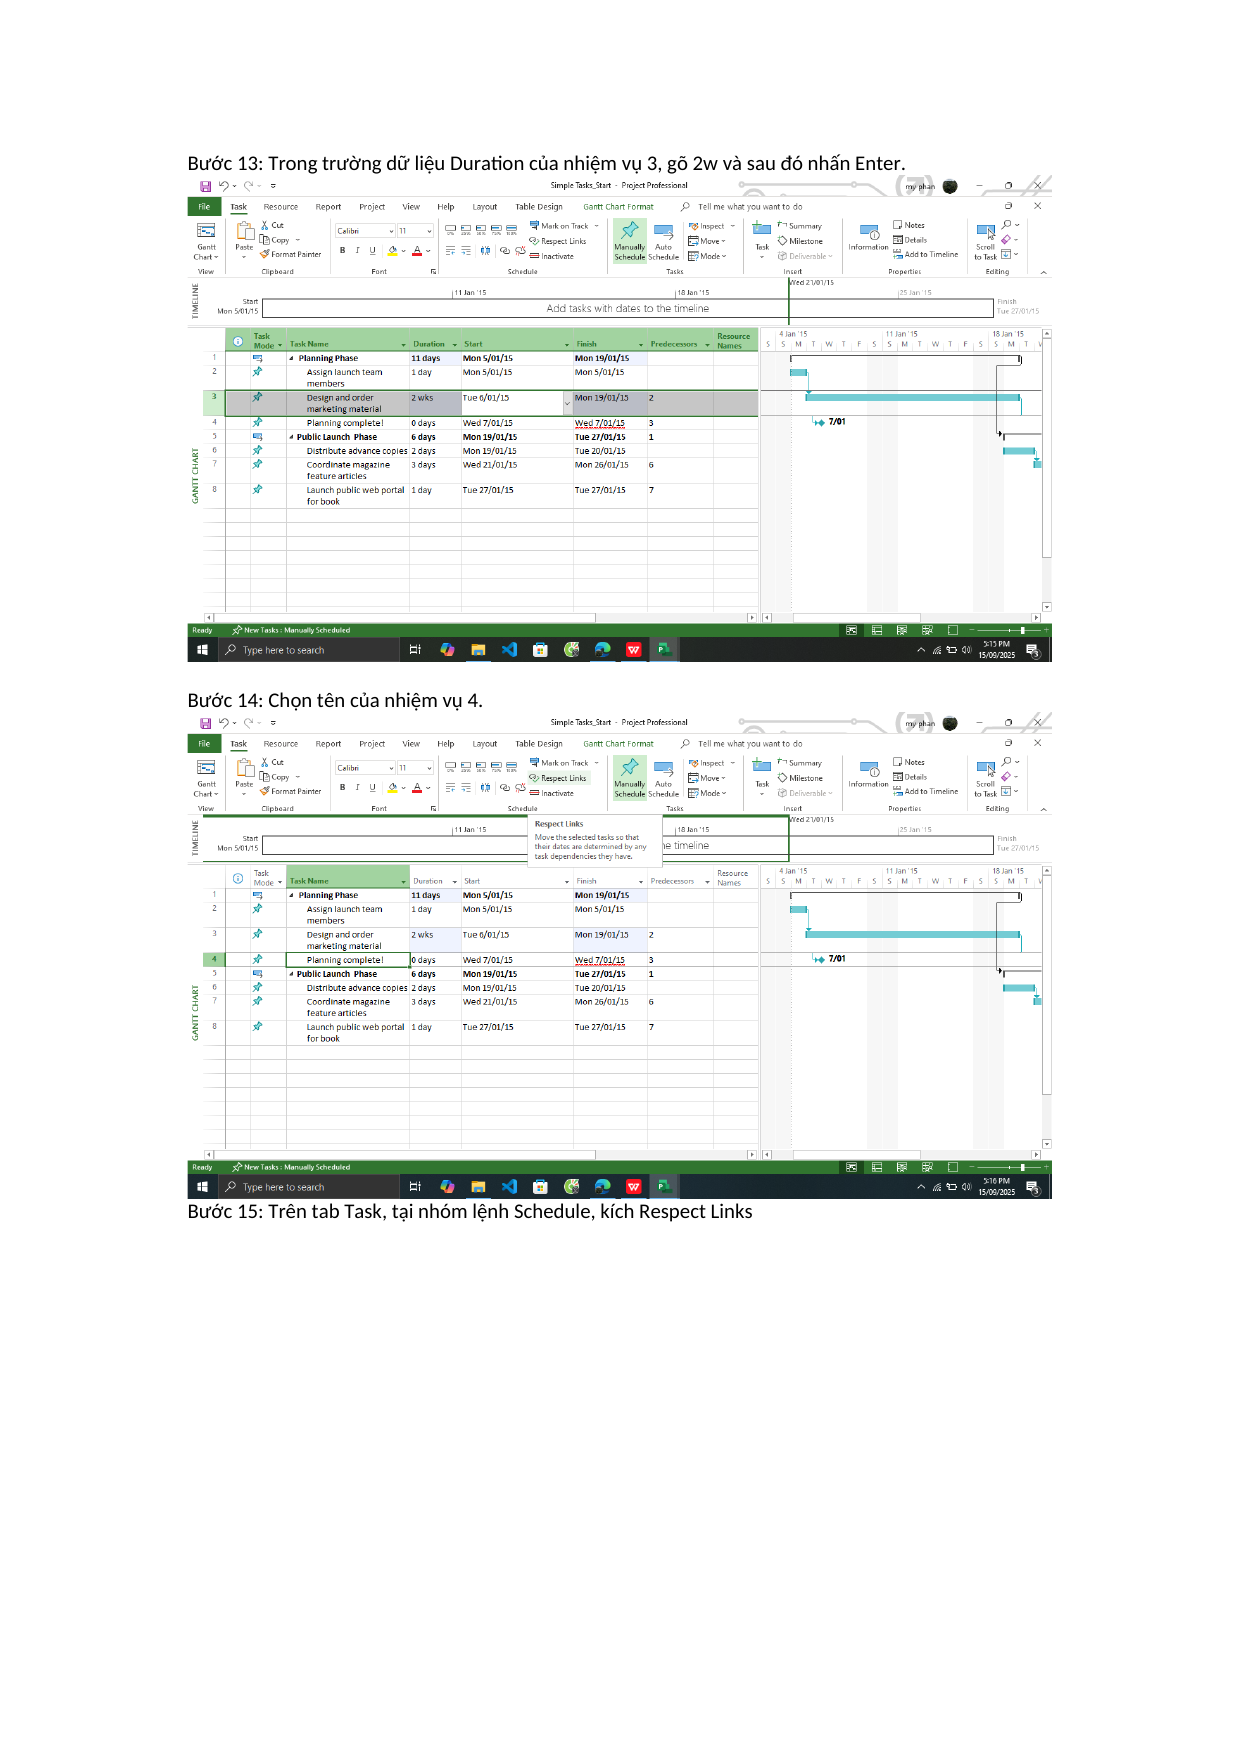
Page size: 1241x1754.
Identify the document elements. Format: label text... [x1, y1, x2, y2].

text Bước 13: Trong trường dữ liệu Duration của nhiệm vụ 3, gõ 2w và sau đó nhấn Enter. [187, 150, 1053, 175]
text Bước 15: Trên tab Task, tại nhóm lệnh Schedule, kích Respect Links [187, 1198, 1053, 1224]
text Bước 14: Chọn tên của nhiệm vụ 4. [187, 687, 1053, 712]
picture [187, 712, 1052, 1199]
picture [187, 175, 1052, 662]
